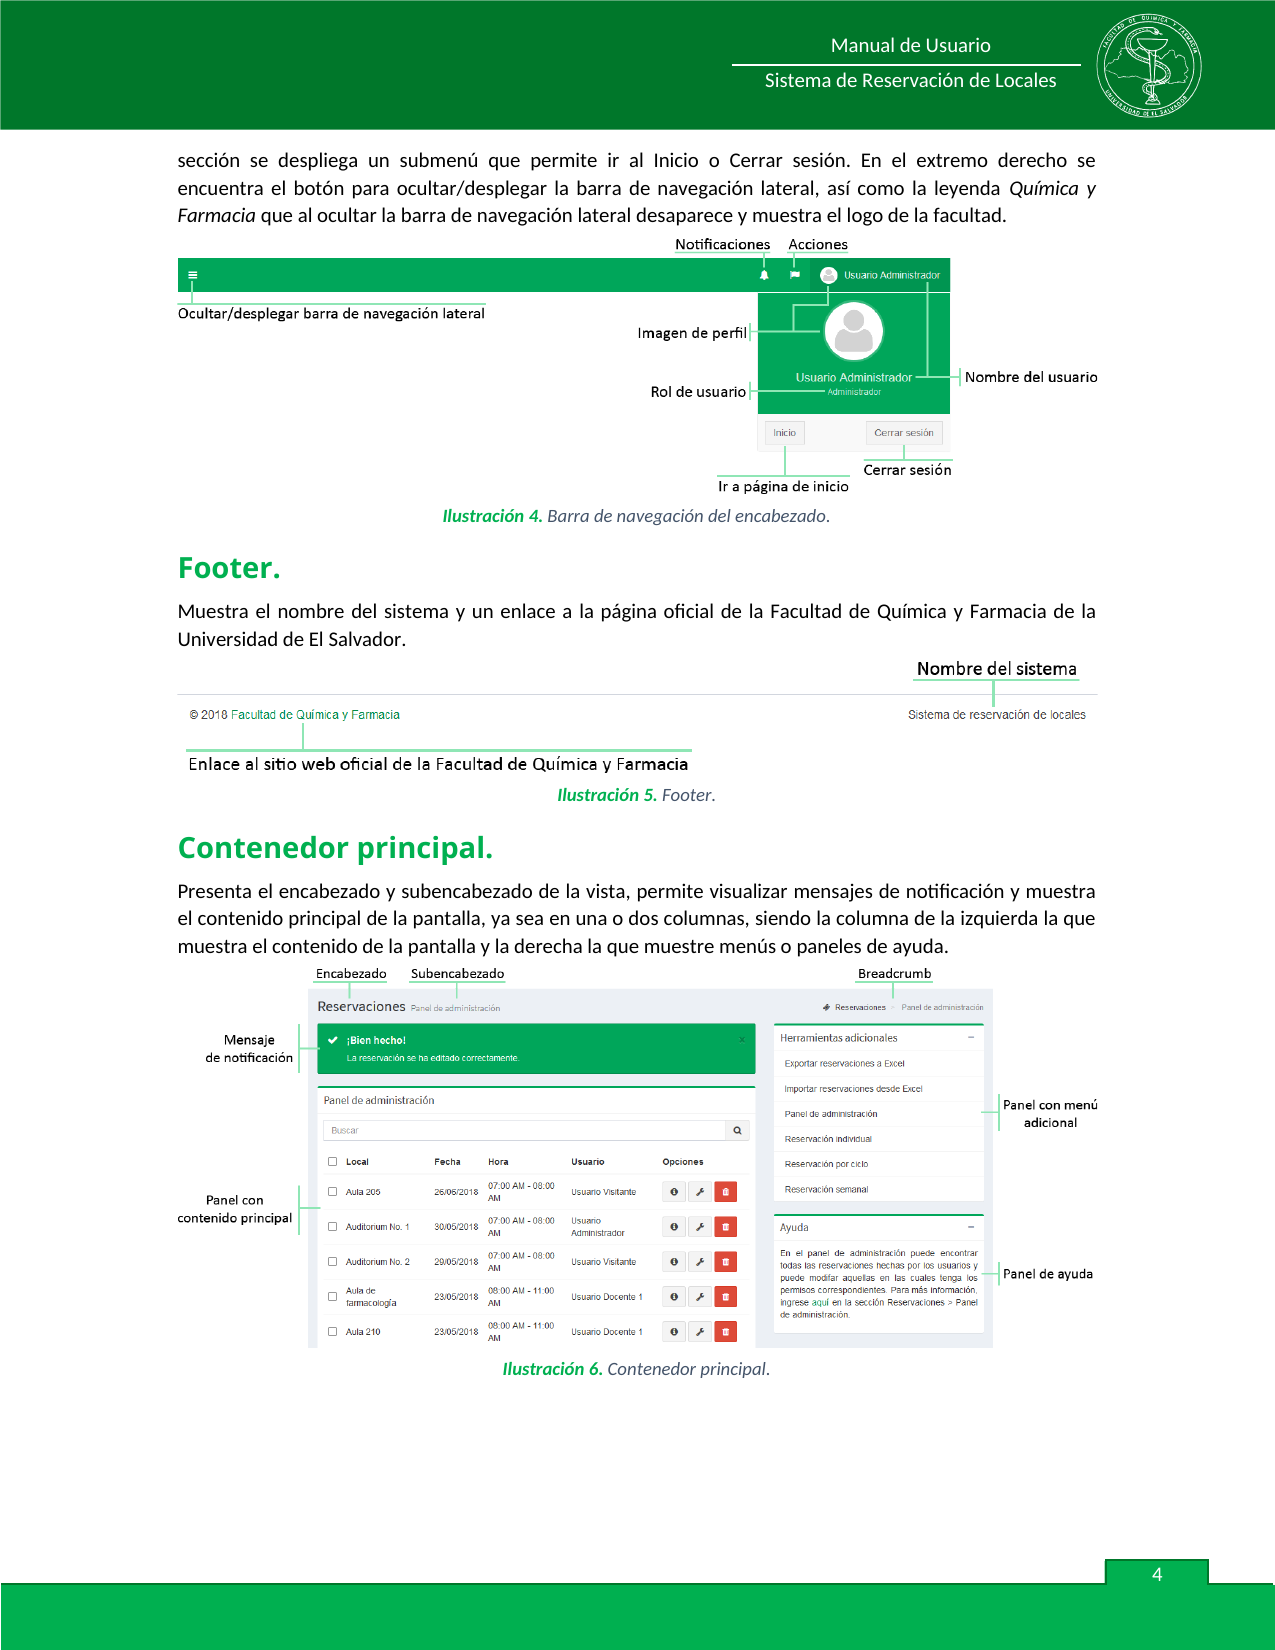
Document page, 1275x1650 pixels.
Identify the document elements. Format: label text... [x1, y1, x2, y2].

text Presenta el encabezado y subencabezado de la vista, permite visualizar mensajes de notificación y muestra el contenido principal de la pantalla, ya sea en una o dos columnas, siendo la columna de la izquierda la que muestra el contenido de la pantalla y la derecha la que muestre menús o paneles de ayuda. [177, 878, 1098, 958]
picture [177, 238, 1098, 494]
text Ilustración 5. Footer. [177, 783, 1098, 806]
picture [177, 661, 1098, 773]
picture [177, 968, 1098, 1348]
picture [1095, 13, 1203, 119]
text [177, 148, 1098, 228]
text Muestra el nombre del sistema y un enlace a la página oficial de la Facultad de Química y Farmacia de la Universidad de El Salvador. [177, 599, 1098, 651]
text Ilustración 4. Barra de navegación del encabezado. [177, 504, 1098, 527]
subtitle Footer. [177, 547, 1098, 587]
subtitle Contenedor principal. [177, 827, 1098, 867]
text Ilustración 6. Contenedor principal. [177, 1357, 1098, 1380]
